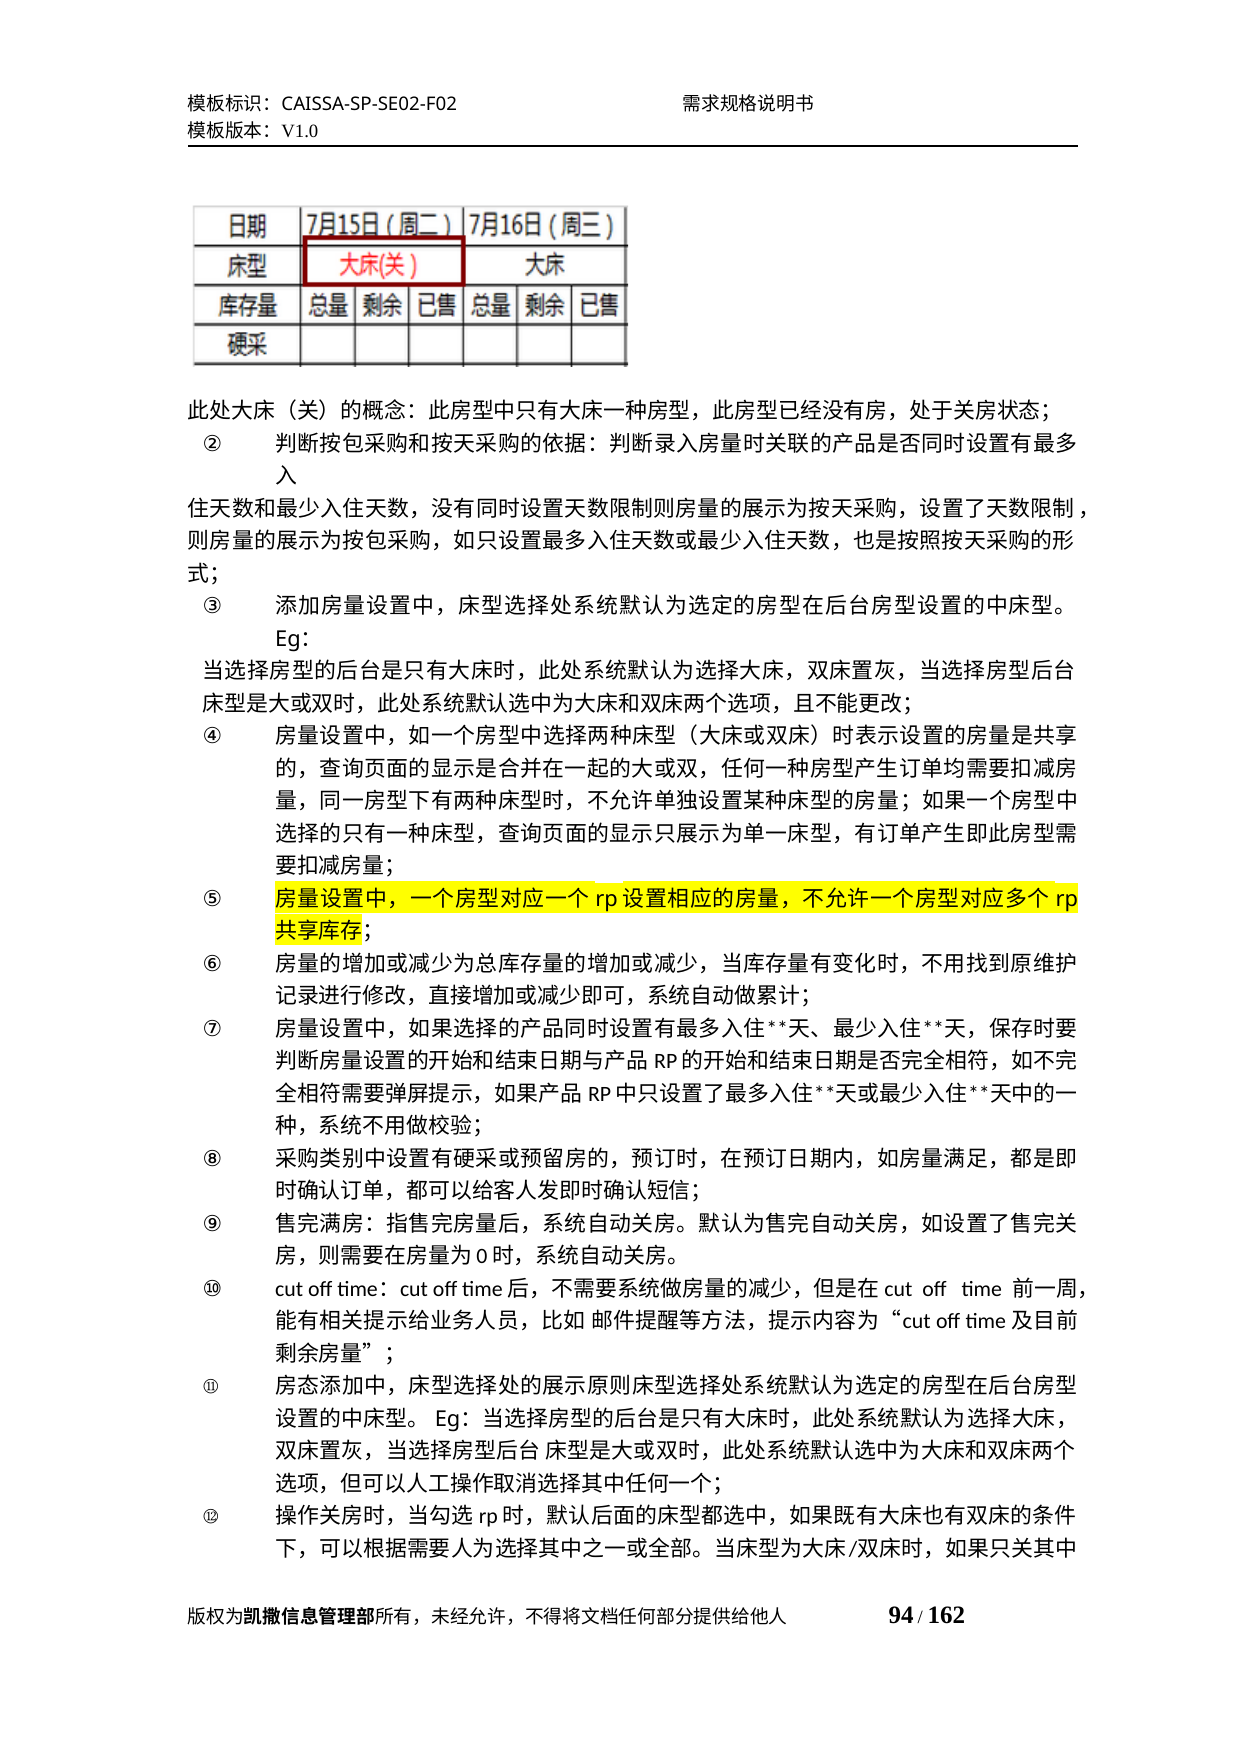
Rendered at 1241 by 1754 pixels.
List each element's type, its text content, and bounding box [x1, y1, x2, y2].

text 住天数和最少入住天数，没有同时设置天数限制则房量的展示为按天采购，设置了天数限制，则房量的展示为按包采购，如只设置最多入住天数或最少入住天数，也是按照按天采购的形式； [187, 491, 1078, 588]
list 添加房量设置中，床型选择处系统默认为选定的房型在后台房型设置的中床型。 Eg： [202, 588, 1078, 653]
list 房量设置中，一个房型对应一个rp设置相应的房量，不允许一个房型对应多个rp共享库存； [202, 881, 1078, 946]
list 售完满房：指售完房量后，系统自动关房。默认为售完自动关房，如设置了售完关房，则需要在房量为0时，系统自动关房。 [202, 1206, 1078, 1271]
picture [187, 198, 629, 367]
list 房量的增加或减少为总库存量的增加或减少，当库存量有变化时，不用找到原维护记录进行修改，直接增加或减少即可，系统自动做累计； [202, 946, 1078, 1011]
text 此处大床（关）的概念：此房型中只有大床一种房型，此房型已经没有房，处于关房状态； [187, 393, 1078, 426]
text 当选择房型的后台是只有大床时，此处系统默认为选择大床，双床置灰，当选择房型后台 床型是大或双时，此处系统默认选中为大床和双床两个选项，且不能更改； [202, 653, 1078, 718]
list 房量设置中，如一个房型中选择两种床型（大床或双床）时表示设置的房量是共享的，查询页面的显示是合并在一起的大或双，任何一种房型产生订单均需要扣减房量，同一房型下有两种床型时，不允许单独设置某种床型的房量；如果一个房型中选择的只有一种床型，查询页面的显示只展示为单一床型，有订单产生即此房型需要扣减房量； [202, 718, 1078, 881]
list 判断按包采购和按天采购的依据：判断录入房量时关联的产品是否同时设置有最多入 [202, 426, 1078, 491]
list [202, 1498, 1078, 1563]
list 采购类别中设置有硬采或预留房的，预订时，在预订日期内，如房量满足，都是即时确认订单，都可以给客人发即时确认短信； [202, 1141, 1078, 1206]
list cut off time：cut off time 后，不需要系统做房量的减少，但是在cut off time 前一周，能有相关提示给业务人员，比如 邮件提醒等方法，提示内容为“cut off time 及目前剩余房量”； [202, 1271, 1078, 1368]
list 房态添加中，床型选择处的展示原则床型选择处系统默认为选定的房型在后台房型设置的中床型。 Eg：当选择房型的后台是只有大床时，此处系统默认为选择大床，双床置灰，当选择房型后台 床型是大或双时，此处系统默认选中为大床和双床两个选项，但可以人工操作取消选择其中任何一个； [202, 1368, 1078, 1498]
list 房量设置中，如果选择的产品同时设置有最多入住**天、最少入住**天，保存时要判断房量设置的开始和结束日期与产品RP的开始和结束日期是否完全相符，如不完全相符需要弹屏提示，如果产品RP中只设置了最多入住**天或最少入住**天中的一种，系统不用做校验； [202, 1011, 1078, 1141]
